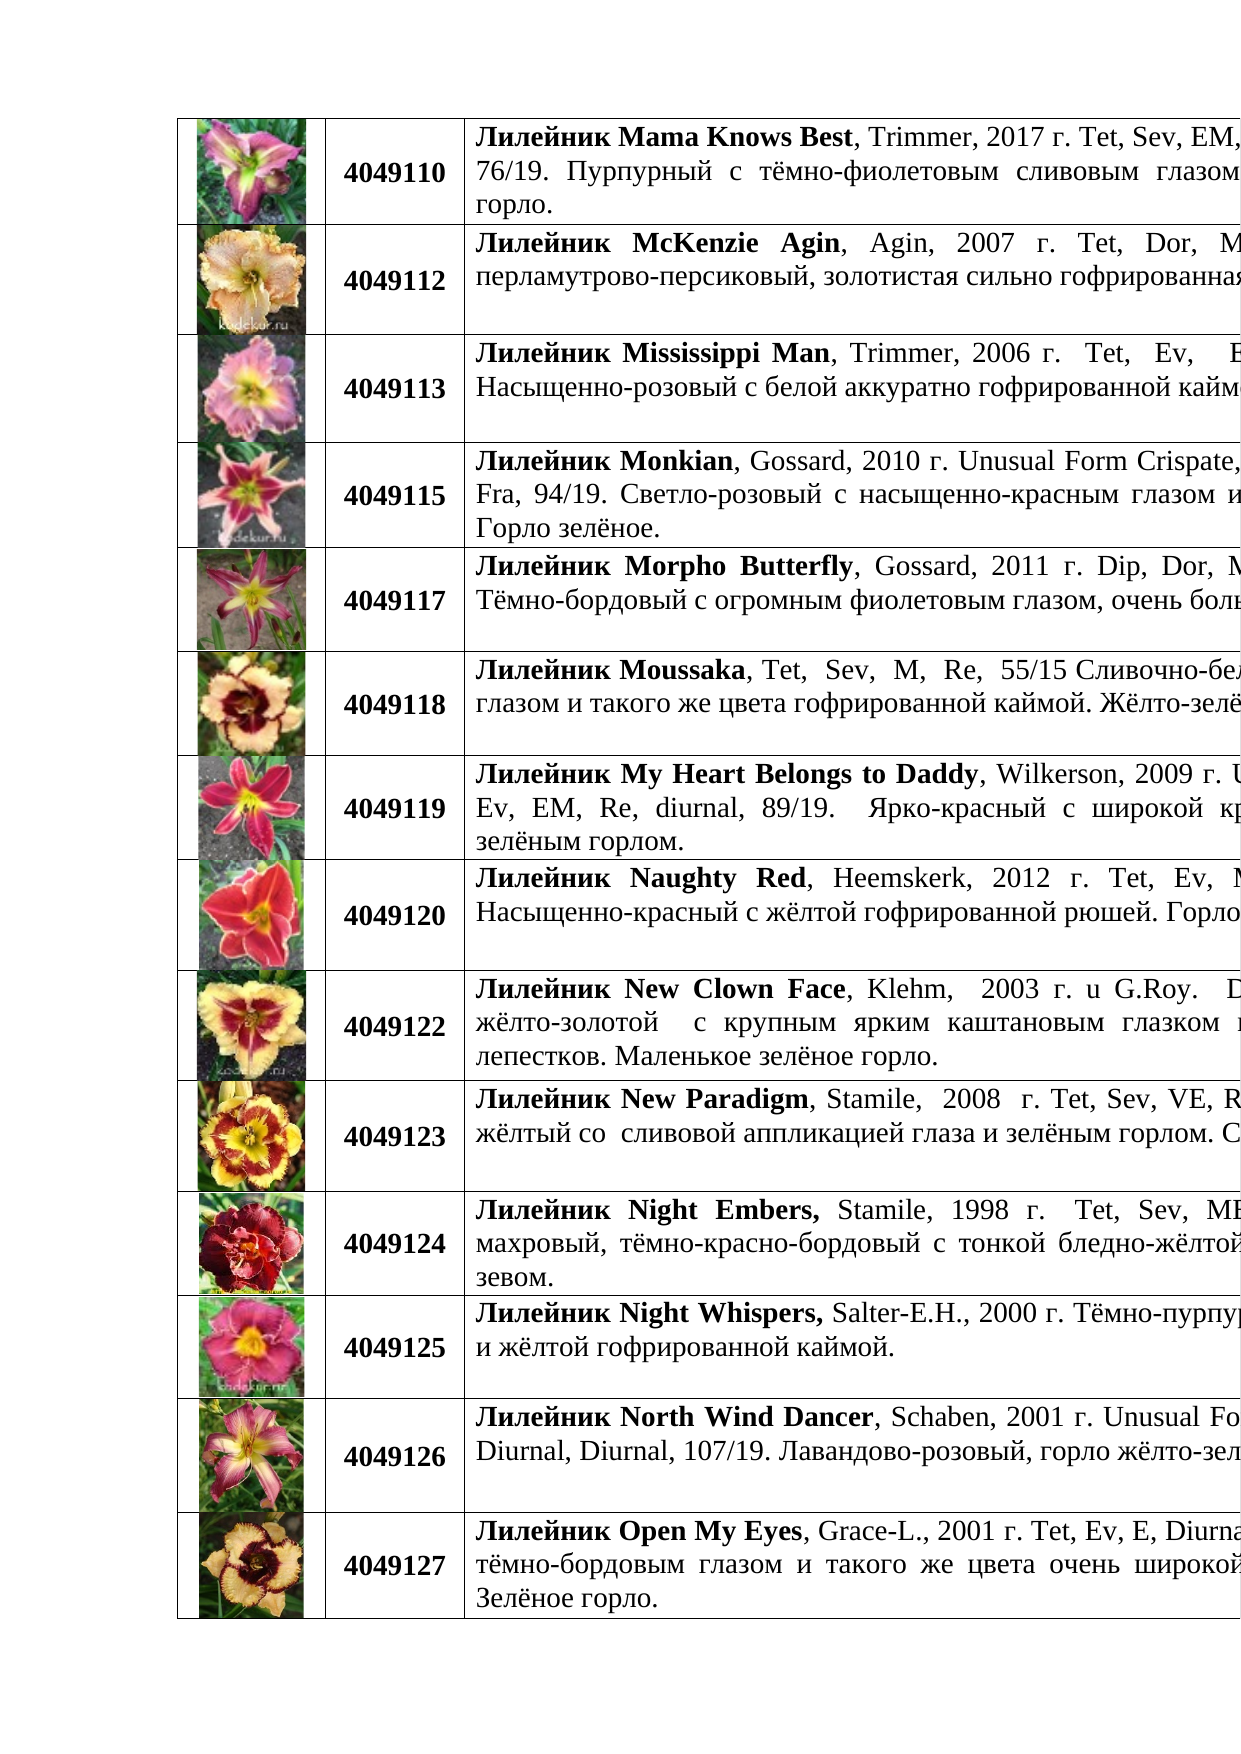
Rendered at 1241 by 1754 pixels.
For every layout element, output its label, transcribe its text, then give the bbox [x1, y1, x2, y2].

picture [199, 1193, 304, 1294]
table_cell [304, 860, 325, 970]
table_cell 4049115 [326, 443, 464, 547]
table_cell [306, 335, 325, 442]
table_cell [304, 1399, 325, 1512]
picture [196, 652, 307, 1191]
table_cell [307, 971, 325, 1080]
table_cell [307, 119, 325, 224]
table_cell 4049123 [326, 1081, 464, 1191]
table_cell 4049122 [326, 971, 464, 1080]
table_cell Лилейник Monkian, Gossard, 2010 г. Unusual Form Crispate, Tet, Ev, EM, Re, diurnal, Fra, 94/19. Светло-розовый с насыщенно-красным глазом и такого же цвета каймой. Горло зелёное. [465, 443, 1240, 547]
table_cell 4049118 [326, 652, 464, 755]
table_cell [178, 335, 197, 442]
table_cell 4049126 [326, 1399, 464, 1512]
table_cell 4049112 [326, 225, 464, 334]
table_cell 4049119 [326, 756, 464, 859]
table_cell [178, 548, 325, 651]
table_cell [305, 756, 325, 859]
picture [199, 1399, 304, 1618]
table_cell [306, 652, 325, 755]
picture [198, 1297, 305, 1397]
table_cell Лилейник Mississippi Man, Trimmer, 2006 г. Tet, Ev, E, diurnal, Fragrant, 71/17. Насыщенно-розовый с белой аккуратно гофрированной каймой, зелёное горло. [465, 335, 1240, 442]
table_cell 4049127 [326, 1513, 464, 1618]
table_cell 4049125 [326, 1296, 464, 1398]
picture [196, 225, 307, 548]
table_cell [178, 860, 199, 970]
table_cell Лилейник Night Whispers, Salter-E.H., 2000 г. Тёмно-пурпурный с золотистым глазом и жёлтой гофрированной каймой. [465, 1296, 1240, 1398]
table_cell 4049117 [326, 548, 464, 651]
table_cell 4049113 [326, 335, 464, 442]
table_cell [178, 1192, 325, 1294]
picture [196, 549, 307, 650]
table_cell [178, 119, 196, 224]
table_cell [178, 1513, 199, 1618]
table_cell [178, 1081, 197, 1191]
table_cell [306, 1081, 325, 1191]
table_cell Лилейник Night Embers, Stamile, . Tet, Sev, ME, Re, Fra, 76/13. Цветок махровый, тёмно-красно-бордовый с тонкой бледно-жёлтой каймой и тёмно-жёлтым зевом. [465, 1192, 1240, 1294]
table_cell Лилейник Open My Eyes, Grace-L., 2001 г. Tet, Ev, E, Diurnal, Fra, 56/13. Оранжевый с тёмно-бордовым глазом и такого же цвета очень широкой, гофрированной каймой. Зелёное горло. [465, 1513, 1240, 1618]
table_cell 4049124 [326, 1192, 464, 1294]
table_cell [307, 225, 325, 334]
table_cell [178, 971, 196, 1080]
table_cell 4049120 [326, 860, 464, 970]
table_cell [178, 1399, 199, 1512]
table_cell [178, 756, 198, 859]
table_cell Лилейник New Clown Face, Klehm, 2003 г. u G.Roy. Dip, Dor, E, 60/14. Цветок жёлто-золотой с крупным ярким каштановым глазком и гофрировкой по краям лепестков. Маленькое зелёное горло. [465, 971, 1240, 1080]
table_cell Лилейник Morpho Butterfly, Gossard, 2011 г. Dip, Dor, M, Re, Diurnal, Fra, 97/24. Тёмно-бордовый с огромным фиолетовым глазом, очень большое ярко-зелёное горло. [465, 548, 1240, 651]
table_cell Лилейник Mama Knows Best, Trimmer, 2017 г. Tet, Sev, EM, Re, diurnal, Very Fragrant, 76/19. Пурпурный с тёмно-фиолетовым сливовым глазом, очень большое зелёное горло. [465, 119, 1240, 224]
table_cell [178, 225, 196, 334]
table_cell [304, 1513, 325, 1618]
table_cell [178, 443, 197, 547]
table_cell 4049110 [326, 119, 464, 224]
table_cell Лилейник New Paradigm, Stamile, 2008 г. Tet, Sev, VE, Re, Fra, 70/18. Бледно-жёлтый со сливовой аппликацией глаза и зелёным горлом. Сливовая кайма. [465, 1081, 1240, 1191]
table_cell Лилейник My Heart Belongs to Daddy, Wilkerson, 2009 г. Unusual Form Cascade. Tet, Ev, EM, Re, diurnal, 89/19. Ярко-красный с широкой кремово-розовой каймой и зелёным горлом. [465, 756, 1240, 859]
table_cell [178, 652, 197, 755]
table_cell Лилейник North Wind Dancer, Schaben, 2001 г. Unusual Form Cascade. Dip, Dor, L, Diurnal, Diurnal, 107/19. Лавандово-розовый, горло жёлто-зелёное. [465, 1399, 1240, 1512]
table_cell Лилейник Moussaka, Tet, Sev, M, Re, 55/15 Сливочно-белый с большим бордовым глазом и такого же цвета гофрированной каймой. Жёлто-зелёное горло. [465, 652, 1240, 755]
table_cell [306, 443, 325, 547]
table_cell Лилейник McKenzie Agin, Agin, 2007 г. Tet, Dor, M, Re, 60/16,5. Светло-перламутрово-персиковый, золотистая сильно гофрированная кайма. [465, 225, 1240, 334]
table_cell [178, 1296, 325, 1398]
table_cell Лилейник Naughty Red, Heemskerk, 2012 г. Tet, Ev, M, Re, Diurnal, 61/15. Насыщенно-красный с жёлтой гофрированной рюшей. Горло зеленовато-жёлтое. [465, 860, 1240, 970]
picture [196, 119, 307, 224]
